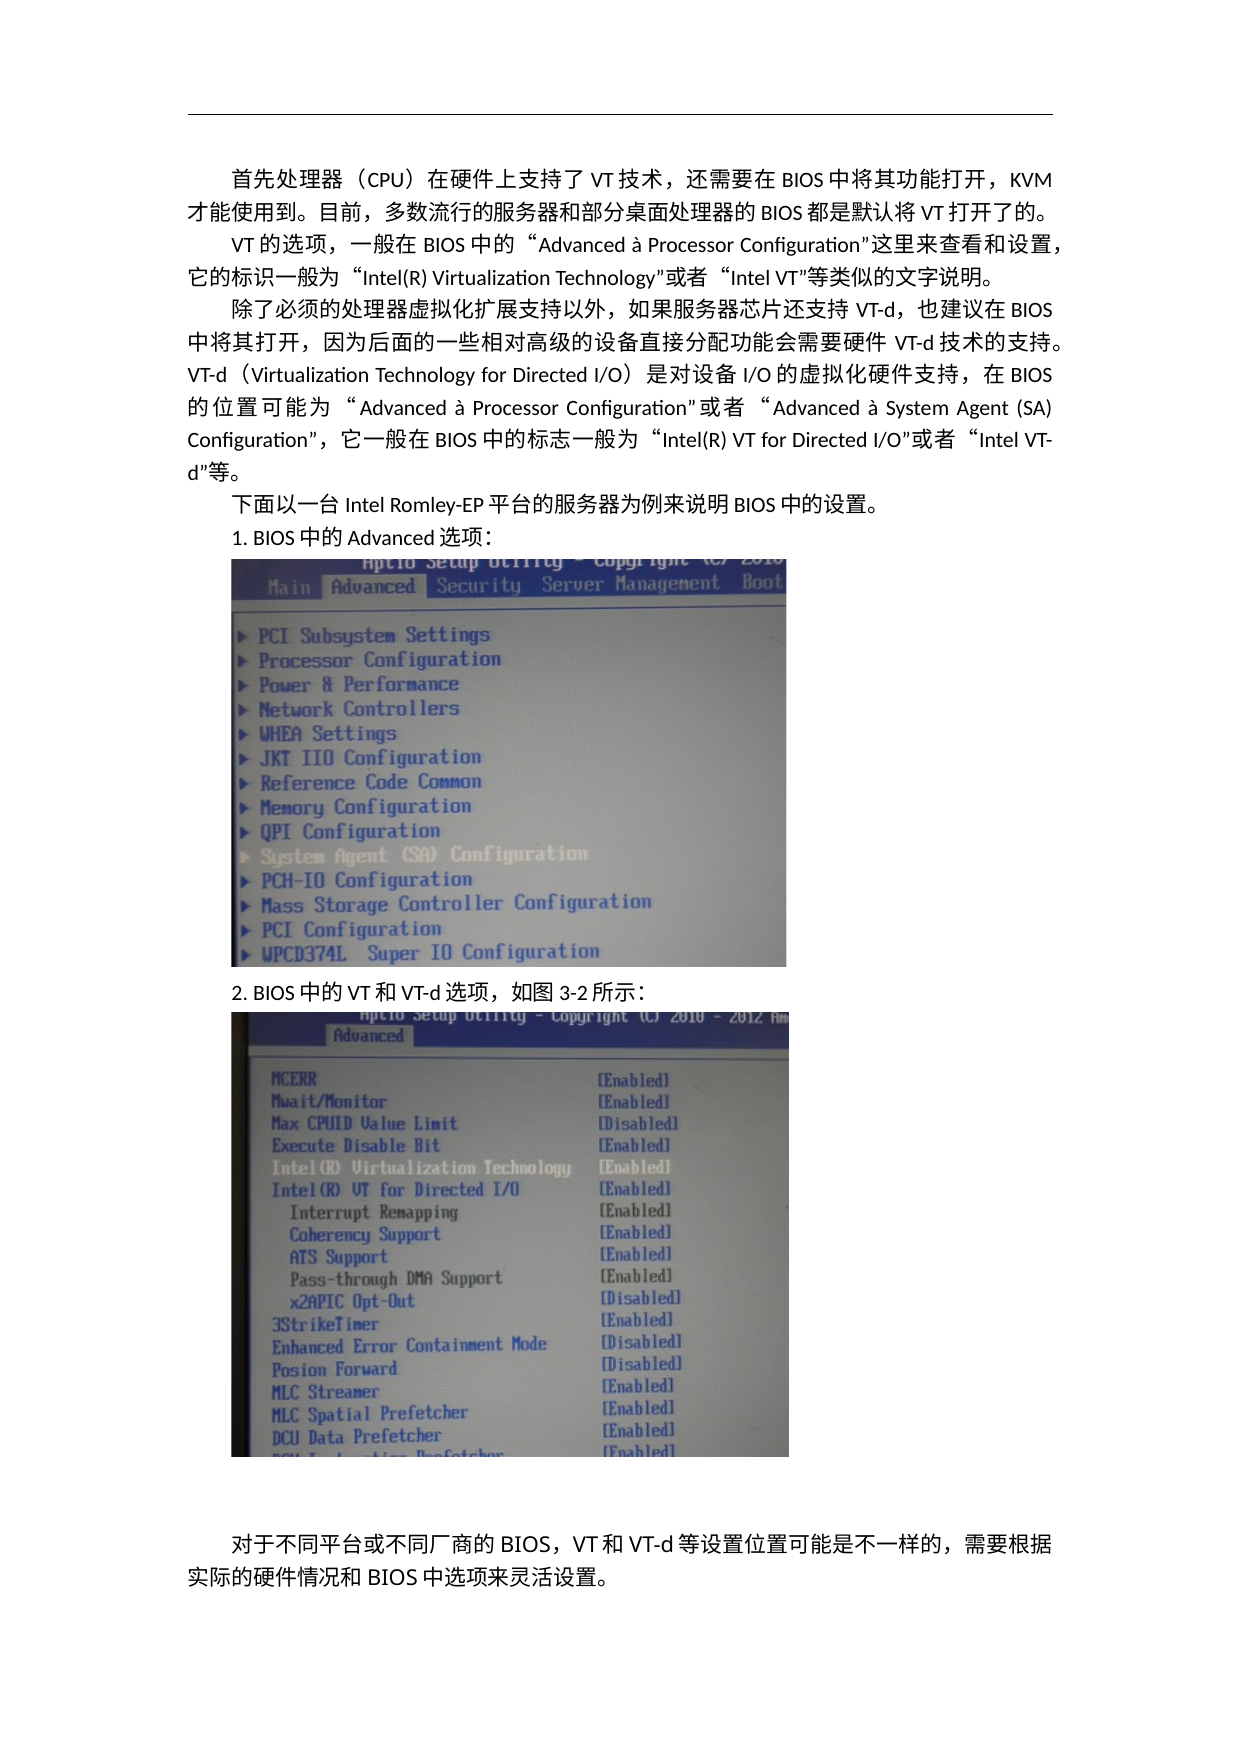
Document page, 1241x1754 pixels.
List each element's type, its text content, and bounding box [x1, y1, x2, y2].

text 除了必须的处理器虚拟化扩展支持以外，如果服务器芯片还支持VT-d，也建议在BIOS中将其打开，因为后面的一些相对高级的设备直接分配功能会需要硬件VT-d技术的支持。VT-d（Virtualization Technology for Directed I/O）是对设备I/O的虚拟化硬件支持，在BIOS的位置可能为“Advanced à Processor Configuration”或者“Advanced à System Agent (SA) Configuration”，它一般在BIOS中的标志一般为“Intel(R) VT for Directed I/O”或者“Intel VT-d”等。 [187, 292, 1053, 487]
text 1. BIOS中的Advanced选项： [187, 519, 1053, 552]
text 下面以一台Intel Romley-EP平台的服务器为例来说明BIOS中的设置。 [187, 487, 1053, 519]
text 对于不同平台或不同厂商的BIOS，VT和VT-d等设置位置可能是不一样的，需要根据实际的硬件情况和BIOS中选项来灵活设置。 [187, 1527, 1053, 1592]
picture [231, 1012, 789, 1457]
text 2. BIOS中的VT和VT-d选项，如图3-2所示： [187, 974, 1053, 1007]
picture [231, 559, 787, 967]
text VT的选项，一般在BIOS中的“Advanced à Processor Configuration”这里来查看和设置，它的标识一般为“Intel(R) Virtualization Technology”或者“Intel VT”等类似的文字说明。 [187, 227, 1053, 292]
text 首先处理器（CPU）在硬件上支持了VT技术，还需要在BIOS中将其功能打开，KVM才能使用到。目前，多数流行的服务器和部分桌面处理器的BIOS都是默认将VT打开了的。 [187, 162, 1053, 227]
